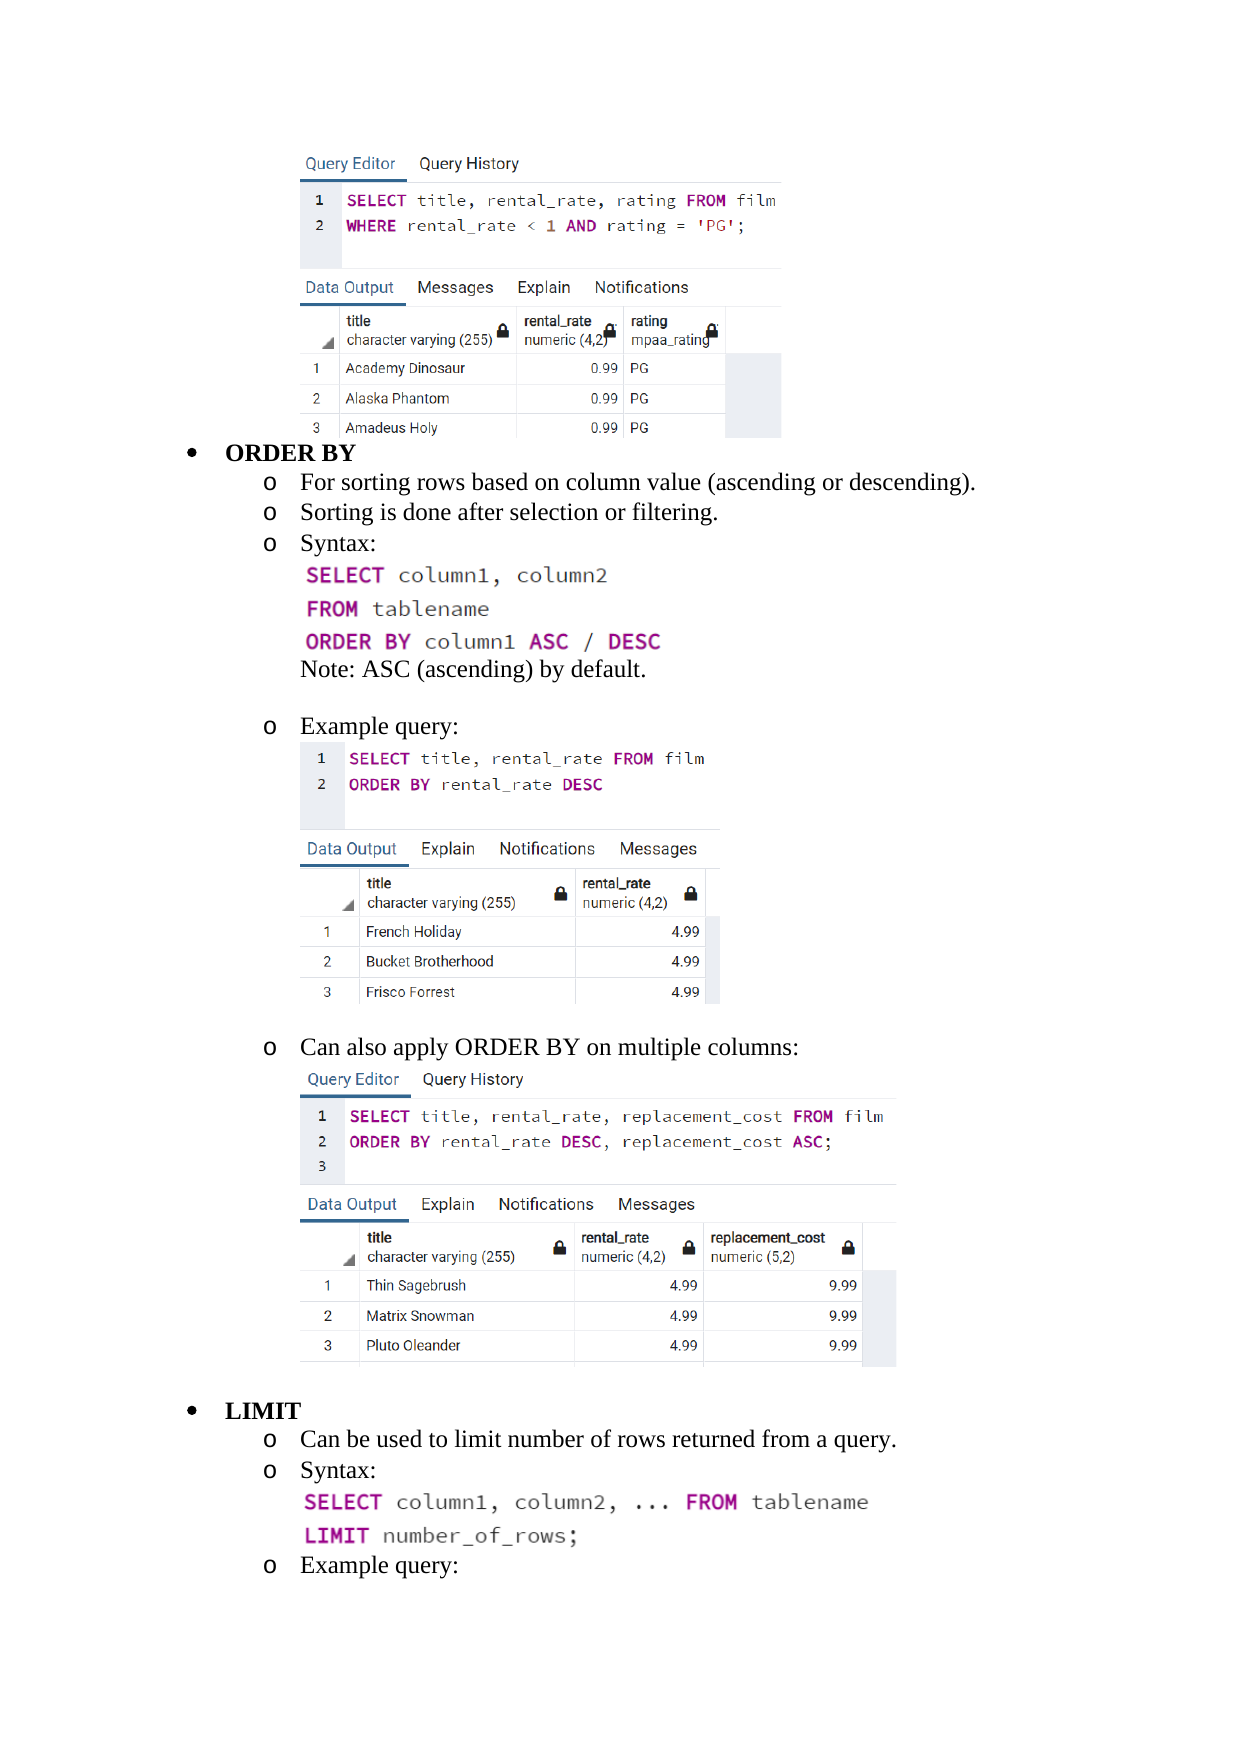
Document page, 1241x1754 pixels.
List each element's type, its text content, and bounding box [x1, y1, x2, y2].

picture [300, 742, 720, 1004]
list ORDER BY [187, 438, 1090, 467]
list Note: ASC (ascending) by default. [300, 654, 1090, 683]
picture [300, 150, 782, 438]
list Sorting is done after selection or filtering. [262, 497, 1090, 528]
list Syntax: [262, 1455, 1090, 1486]
list Example query: [262, 1550, 1090, 1581]
picture [300, 1486, 877, 1550]
list Syntax: [262, 528, 1090, 559]
list Example query: [262, 711, 1090, 742]
list Can be used to limit number of rows returned from a query. [262, 1424, 1090, 1455]
list Can also apply ORDER BY on multiple columns: [262, 1032, 1090, 1063]
picture [300, 559, 663, 654]
list LIMIT [187, 1396, 1090, 1424]
picture [300, 1062, 897, 1367]
list For sorting rows based on column value (ascending or descending). [262, 467, 1090, 497]
